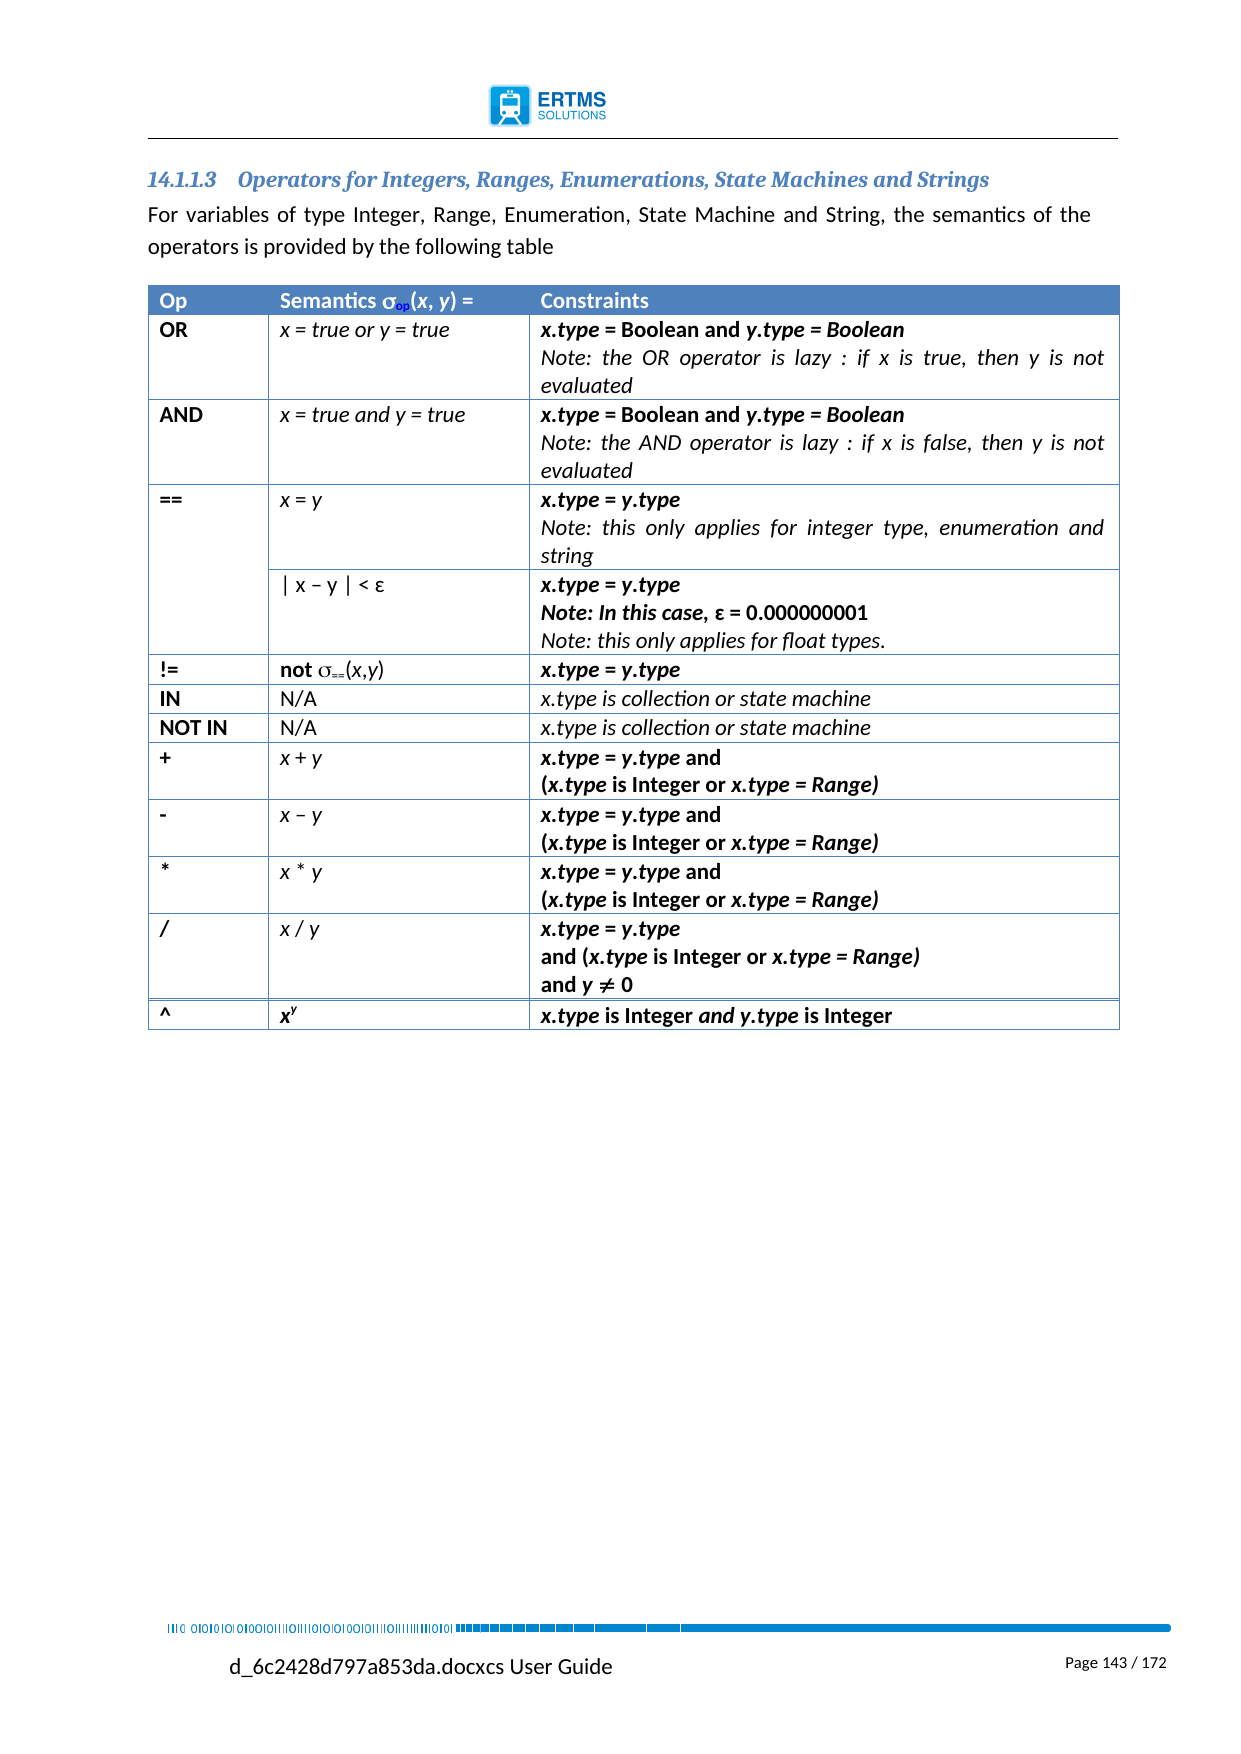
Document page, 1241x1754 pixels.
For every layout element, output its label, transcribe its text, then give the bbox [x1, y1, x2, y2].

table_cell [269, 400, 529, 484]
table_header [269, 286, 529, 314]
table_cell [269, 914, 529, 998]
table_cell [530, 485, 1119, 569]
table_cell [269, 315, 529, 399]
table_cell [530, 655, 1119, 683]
picture [477, 73, 617, 138]
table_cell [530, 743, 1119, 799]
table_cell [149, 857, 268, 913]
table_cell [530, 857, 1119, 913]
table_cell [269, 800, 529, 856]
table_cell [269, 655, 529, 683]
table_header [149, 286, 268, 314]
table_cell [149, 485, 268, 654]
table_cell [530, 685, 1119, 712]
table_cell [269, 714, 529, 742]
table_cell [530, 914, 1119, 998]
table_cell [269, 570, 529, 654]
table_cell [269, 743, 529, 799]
text For variables of type Integer, Range, Enumeration, State Machine and String, the semantics of the operators is provided by the following table [148, 200, 1093, 260]
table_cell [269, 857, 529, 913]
subtitle Operators for Integers, Ranges, Enumerations, State Machines and Strings [148, 167, 1093, 193]
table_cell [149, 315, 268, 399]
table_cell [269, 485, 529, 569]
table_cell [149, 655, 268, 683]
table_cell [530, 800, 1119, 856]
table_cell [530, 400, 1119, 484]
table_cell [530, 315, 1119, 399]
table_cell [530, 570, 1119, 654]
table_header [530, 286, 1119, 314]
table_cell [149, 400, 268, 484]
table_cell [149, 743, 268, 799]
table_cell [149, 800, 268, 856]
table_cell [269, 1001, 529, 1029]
picture [167, 1624, 1171, 1633]
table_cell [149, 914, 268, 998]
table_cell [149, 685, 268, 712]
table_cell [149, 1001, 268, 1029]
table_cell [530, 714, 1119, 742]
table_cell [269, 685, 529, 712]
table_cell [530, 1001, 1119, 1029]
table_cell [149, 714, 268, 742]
